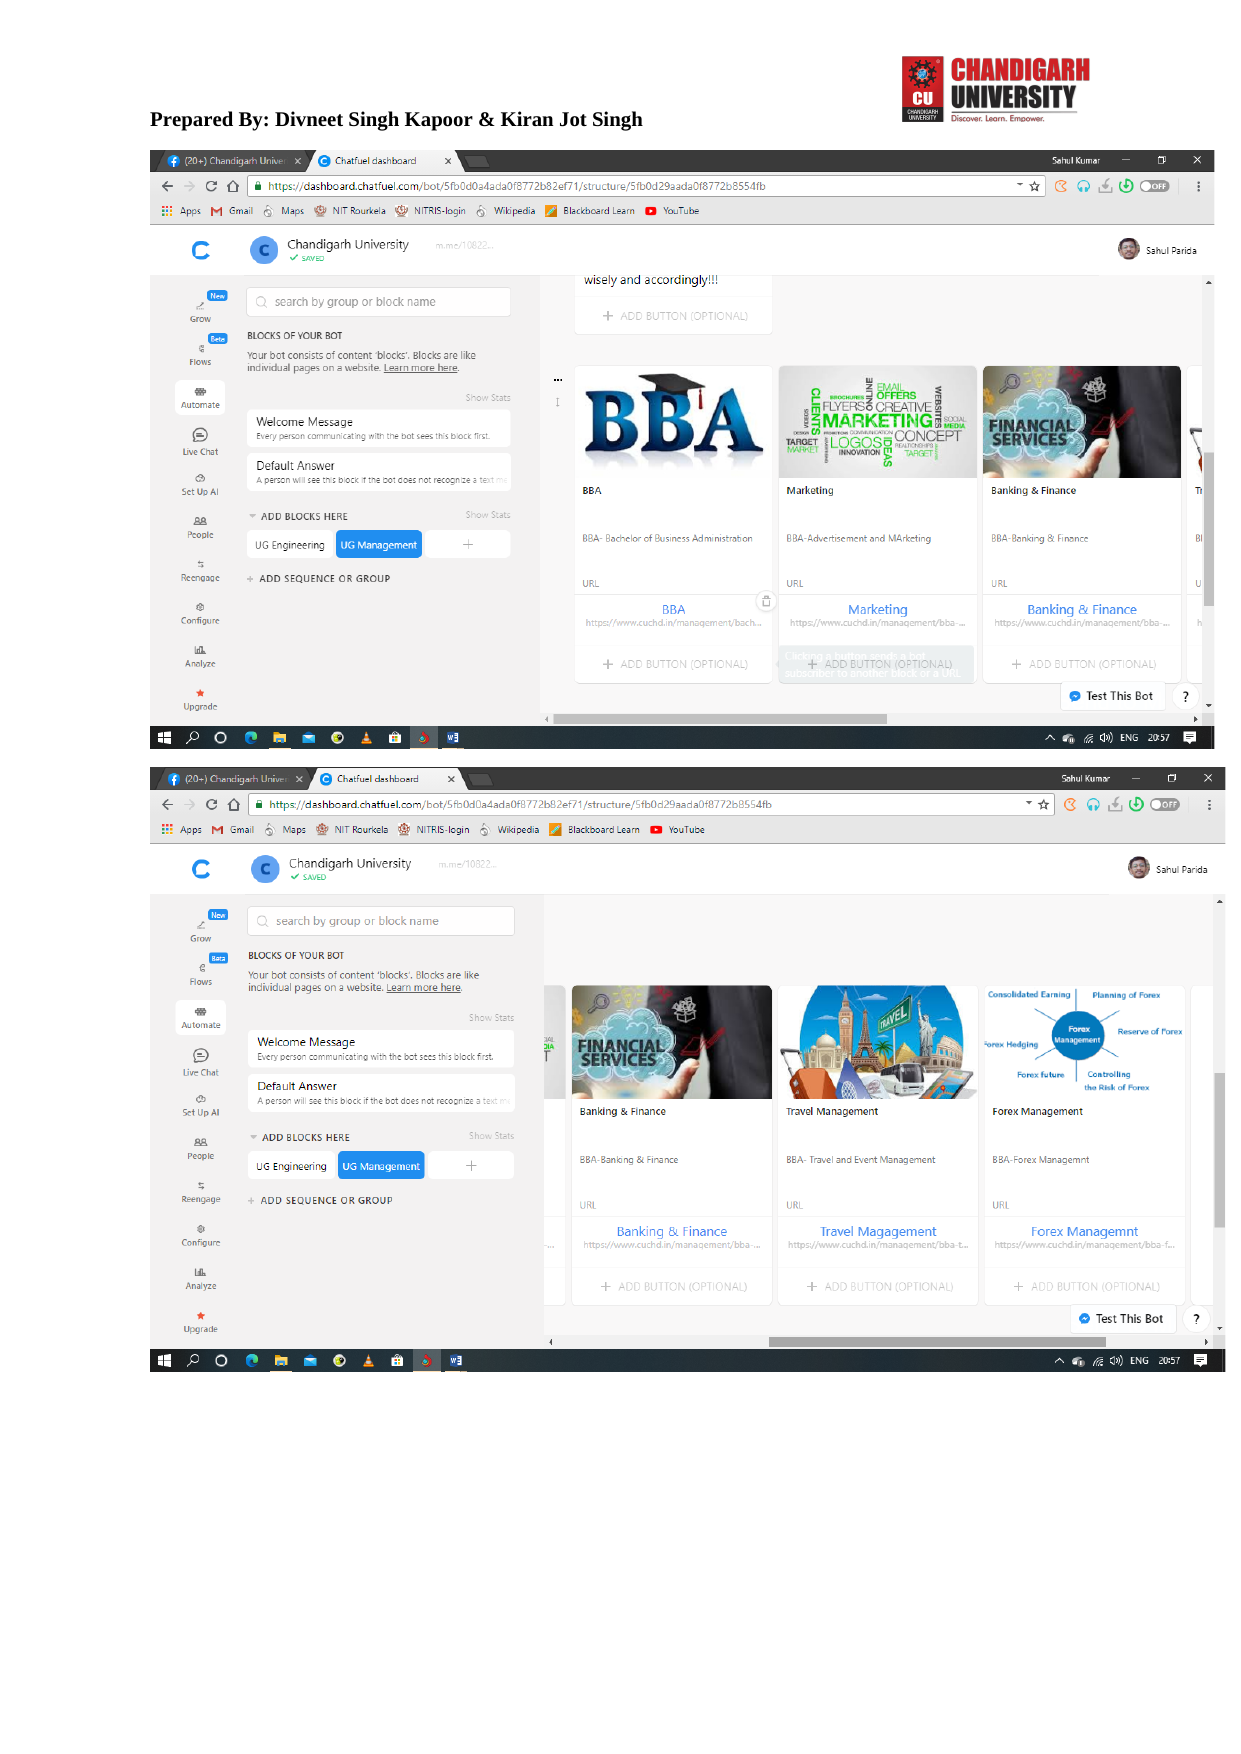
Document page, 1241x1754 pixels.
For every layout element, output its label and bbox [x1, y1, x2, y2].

picture [150, 767, 1226, 1372]
picture [150, 150, 1215, 749]
picture [902, 56, 1091, 122]
